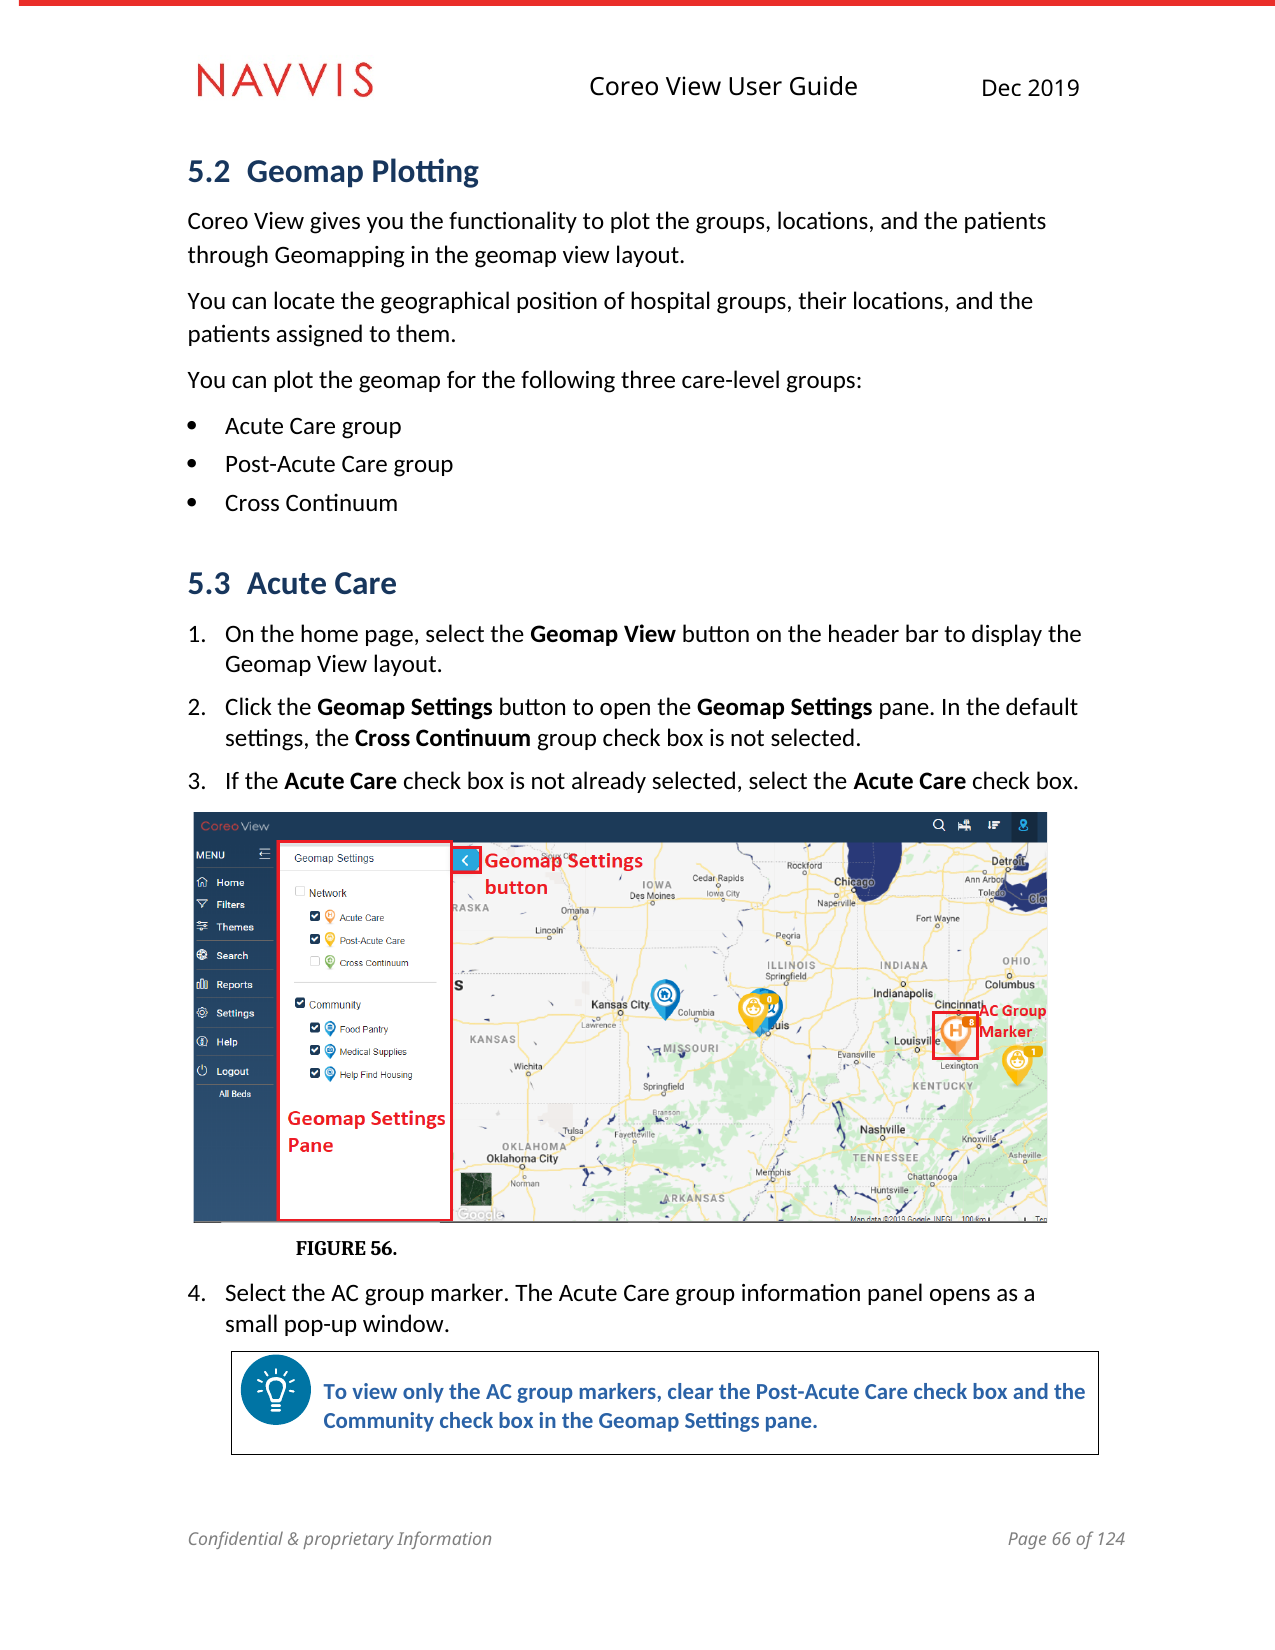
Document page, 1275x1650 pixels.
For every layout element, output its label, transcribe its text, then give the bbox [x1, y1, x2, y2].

list Select the AC group marker. The Acute Care group information panel opens as a small pop-up window. [187, 1278, 1087, 1339]
list Post-Acute Care group [187, 449, 1087, 479]
text You can plot the geomap for the following three care-level groups: [187, 364, 1087, 395]
picture [187, 55, 383, 104]
text You can locate the geographical position of hospital groups, their locations, and the patients assigned to them. [187, 285, 1087, 349]
subtitle Acute Care [187, 562, 1087, 603]
text Coreo View gives you the functionality to plot the groups, locations, and the patients through Geomapping in the geomap view layout. [187, 205, 1087, 269]
picture [193, 812, 1048, 1223]
table_header [232, 1352, 312, 1454]
list Acute Care group [187, 411, 1087, 441]
subtitle Geomap Plotting [187, 150, 1087, 191]
list Cross Continuum [187, 487, 1087, 517]
list On the home page, select the Geomap View button on the header bar to display the Geomap View layout. [187, 618, 1087, 679]
list If the Acute Care check box is not already selected, select the Acute Care check box. [187, 765, 1087, 795]
list Click the Geomap Settings button to open the Geomap Settings pane. In the default settings, the Cross Continuum group check box is not selected. [187, 691, 1087, 752]
table_header To view only the AC group markers, clear the Post-Acute Care check box and the Community check box in the Geomap Settings pane. [312, 1352, 1098, 1454]
